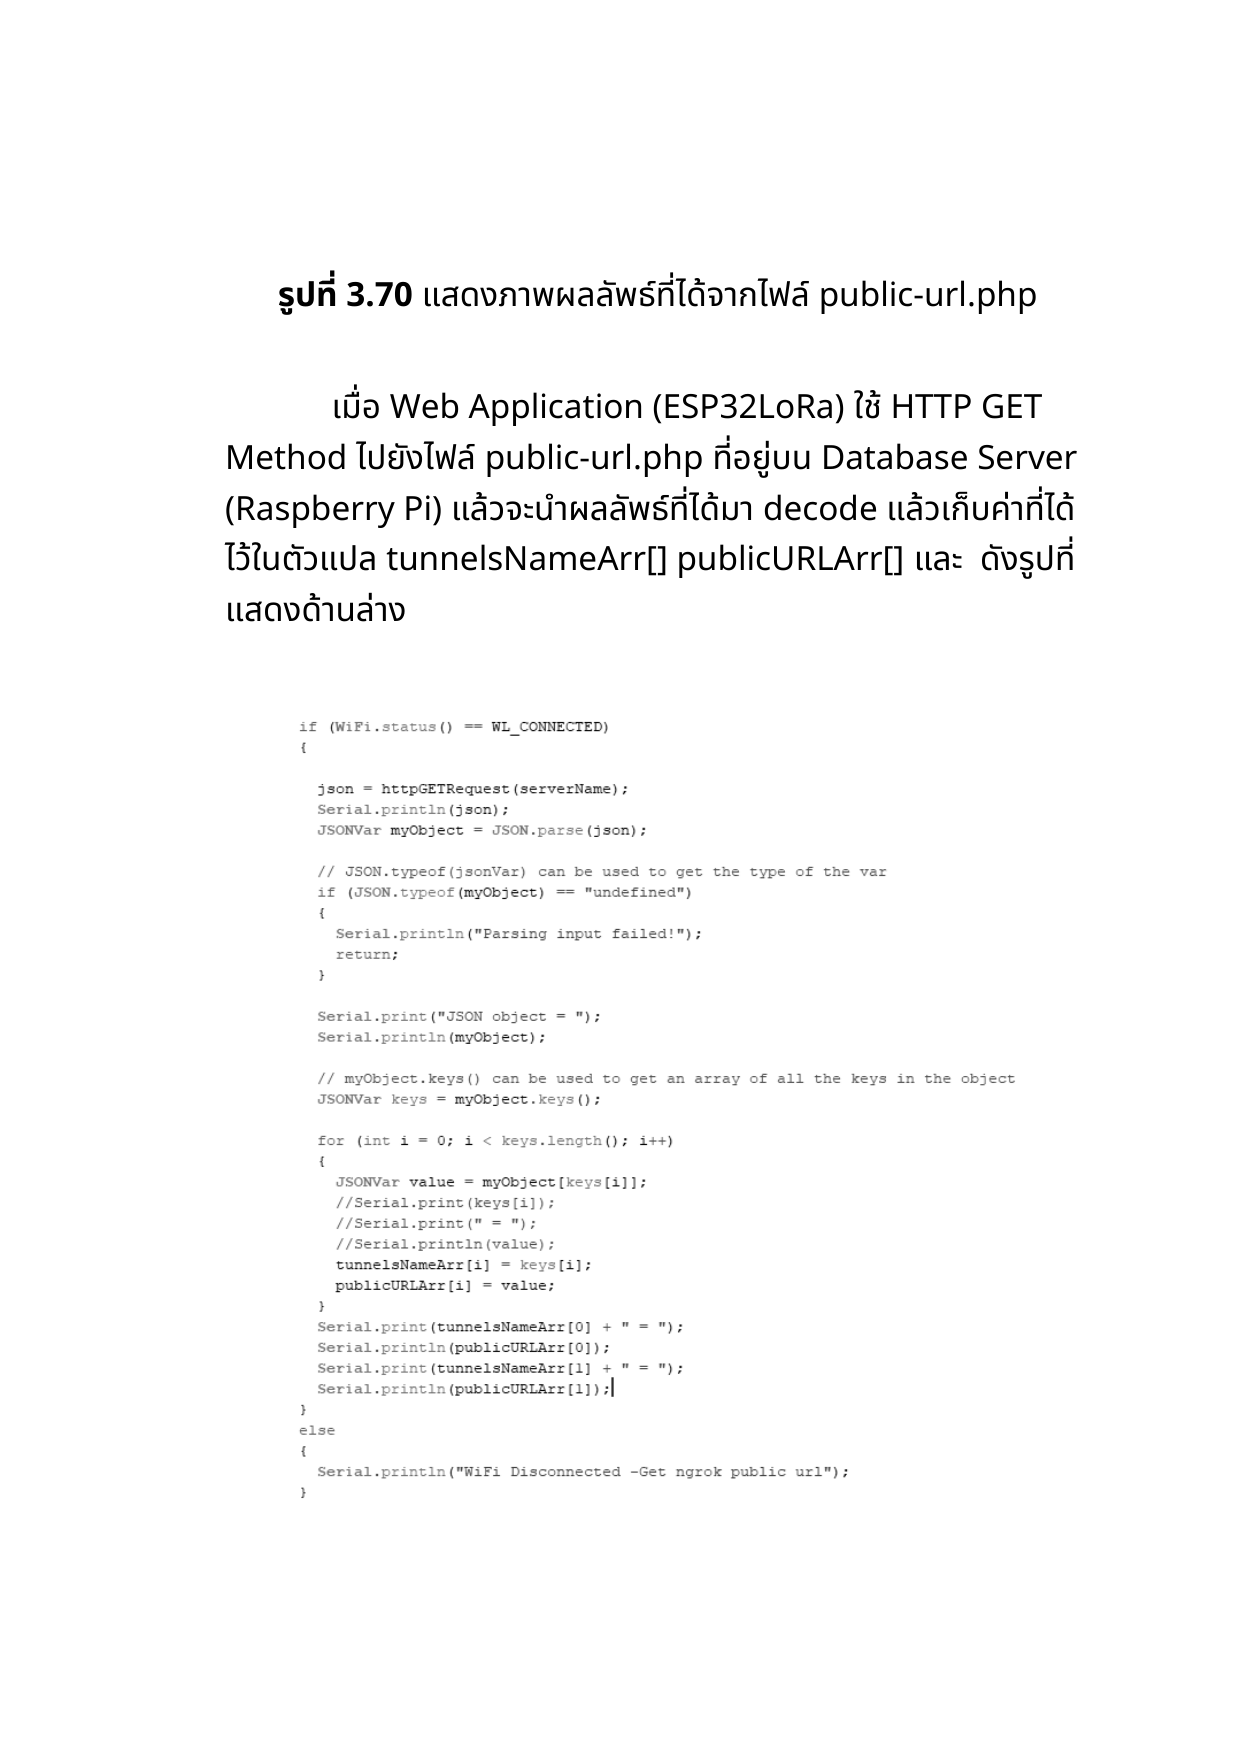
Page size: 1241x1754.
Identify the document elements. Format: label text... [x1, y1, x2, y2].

table_header รูปที่ 3.70 แสดงภาพผลลัพธ์ที่ได้จากไฟล์ public-url.php [225, 225, 1090, 321]
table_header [225, 715, 1090, 1558]
text เมื่อ Web Application (ESP32LoRa) ใช้ HTTP GET Method ไปยังไฟล์ public-url.php ที่อยู่บน Database Server (Raspberry Pi) แล้วจะนำผลลัพธ์ที่ได้มา decode แล้วเก็บค่าที่ได้ไว้ในตัวแปล tunnelsNameArr[] publicURLArr[] และ ดังรูปที่แสดงด้านล่าง [225, 383, 1090, 636]
